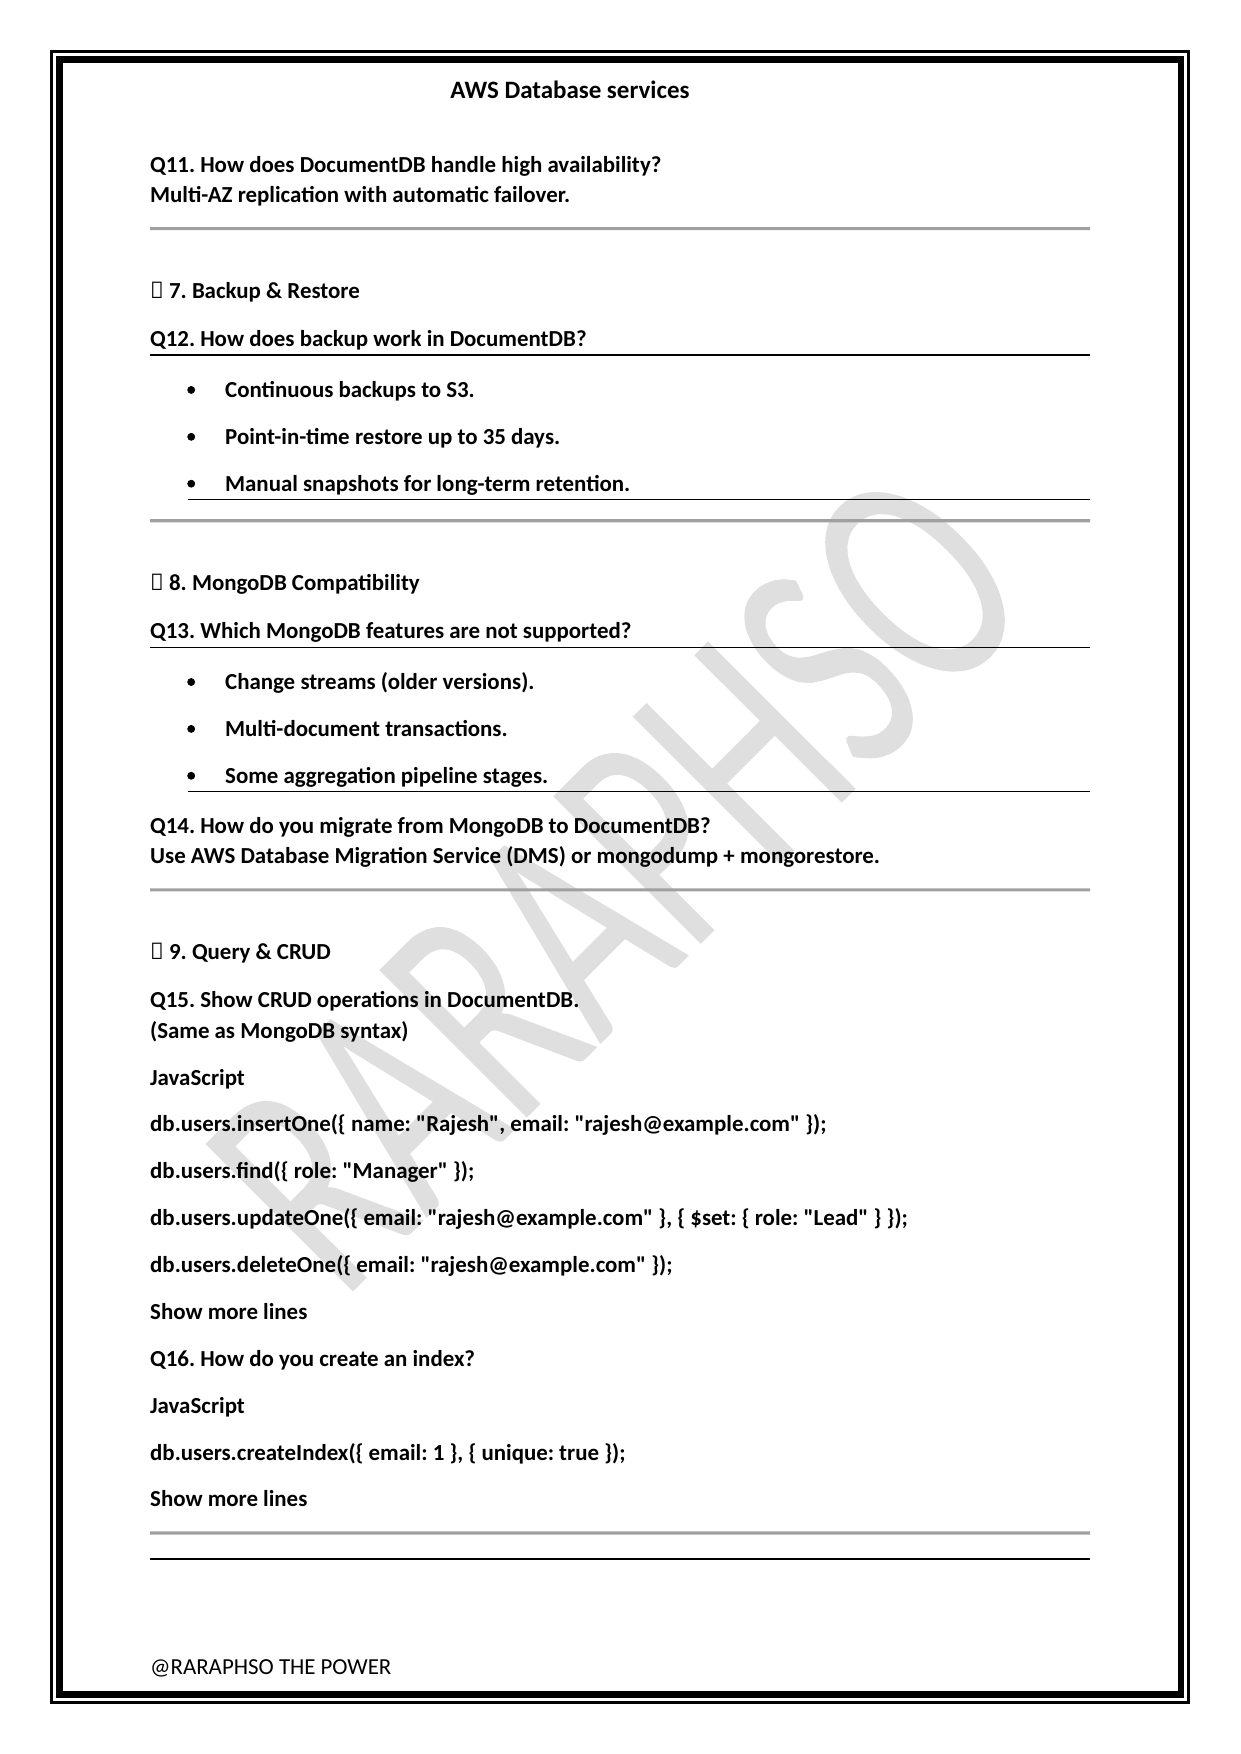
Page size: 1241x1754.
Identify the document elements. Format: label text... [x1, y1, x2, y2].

list Some aggregation pipeline stages. [187, 761, 1090, 792]
text ✅ 8. MongoDB Compatibility [150, 566, 1090, 597]
text Q11. How does DocumentDB handle high availability? Multi-AZ replication with automatic failover. [150, 150, 1090, 208]
text Show more lines [150, 1297, 1090, 1325]
text ✅ 7. Backup & Restore [150, 274, 1090, 305]
text db.users.find({ role: "Manager" }); [150, 1156, 1090, 1184]
text JavaScript [150, 1063, 1090, 1091]
list Point-in-time restore up to 35 days. [187, 422, 1090, 450]
text JavaScript [150, 1391, 1090, 1419]
list Manual snapshots for long-term retention. [187, 469, 1090, 500]
text Q12. How does backup work in DocumentDB? [150, 324, 1090, 354]
text Q14. How do you migrate from MongoDB to DocumentDB? Use AWS Database Migration Service (DMS) or mongodump + mongorestore. [150, 811, 1090, 869]
text Q16. How do you create an index? [150, 1344, 1090, 1372]
text db.users.createIndex({ email: 1 }, { unique: true }); [150, 1438, 1090, 1466]
text db.users.insertOne({ name: "Rajesh", email: "rajesh@example.com" }); [150, 1109, 1090, 1138]
list Multi-document transactions. [187, 714, 1090, 742]
list Continuous backups to S3. [187, 375, 1090, 403]
text Q15. Show CRUD operations in DocumentDB. (Same as MongoDB syntax) [150, 986, 1090, 1044]
list Change streams (older versions). [187, 667, 1090, 695]
text Show more lines [150, 1484, 1090, 1513]
text db.users.deleteOne({ email: "rajesh@example.com" }); [150, 1250, 1090, 1278]
text ✅ 9. Query & CRUD [150, 935, 1090, 966]
text Q13. Which MongoDB features are not supported? [150, 616, 1090, 647]
text db.users.updateOne({ email: "rajesh@example.com" }, { $set: { role: "Lead" } }); [150, 1203, 1090, 1231]
